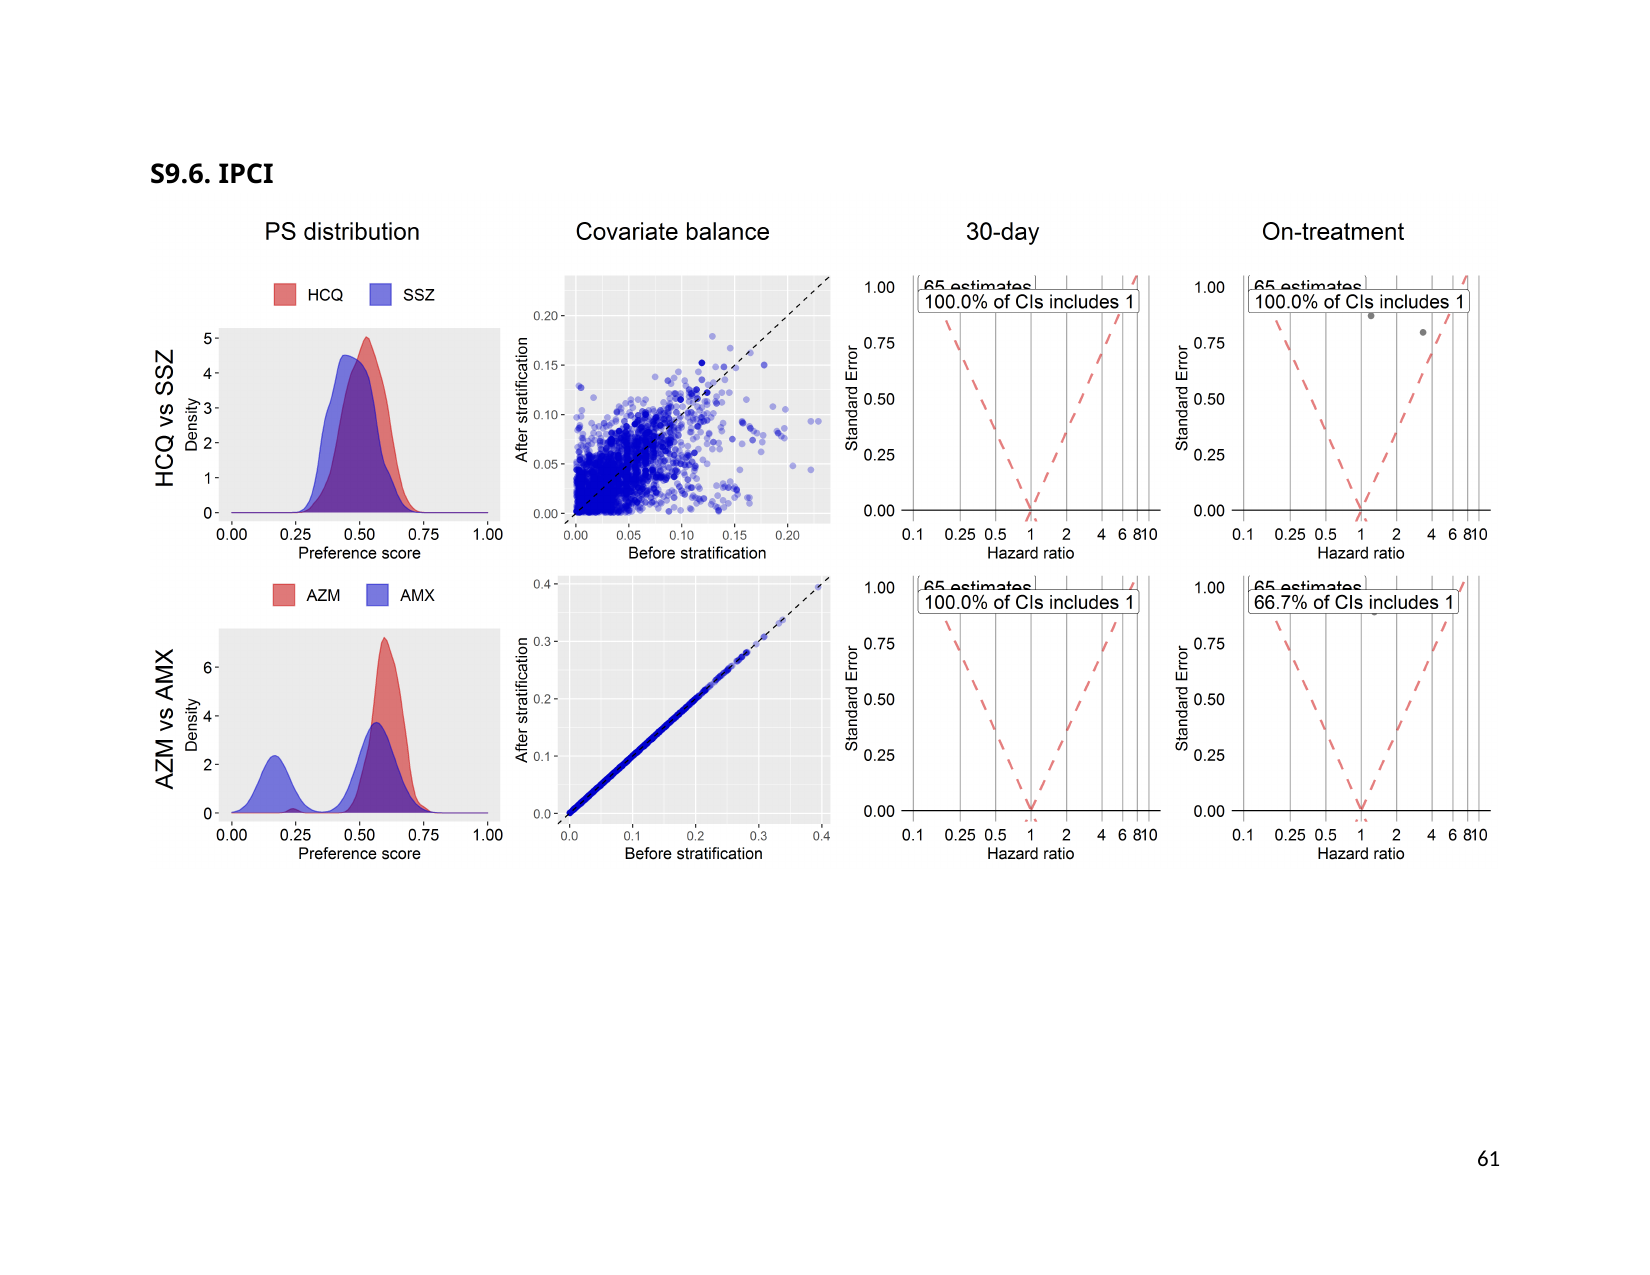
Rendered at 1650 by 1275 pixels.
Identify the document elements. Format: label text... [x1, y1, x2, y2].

picture [150, 193, 1498, 869]
subtitle S9.6. IPCI [150, 154, 1500, 191]
